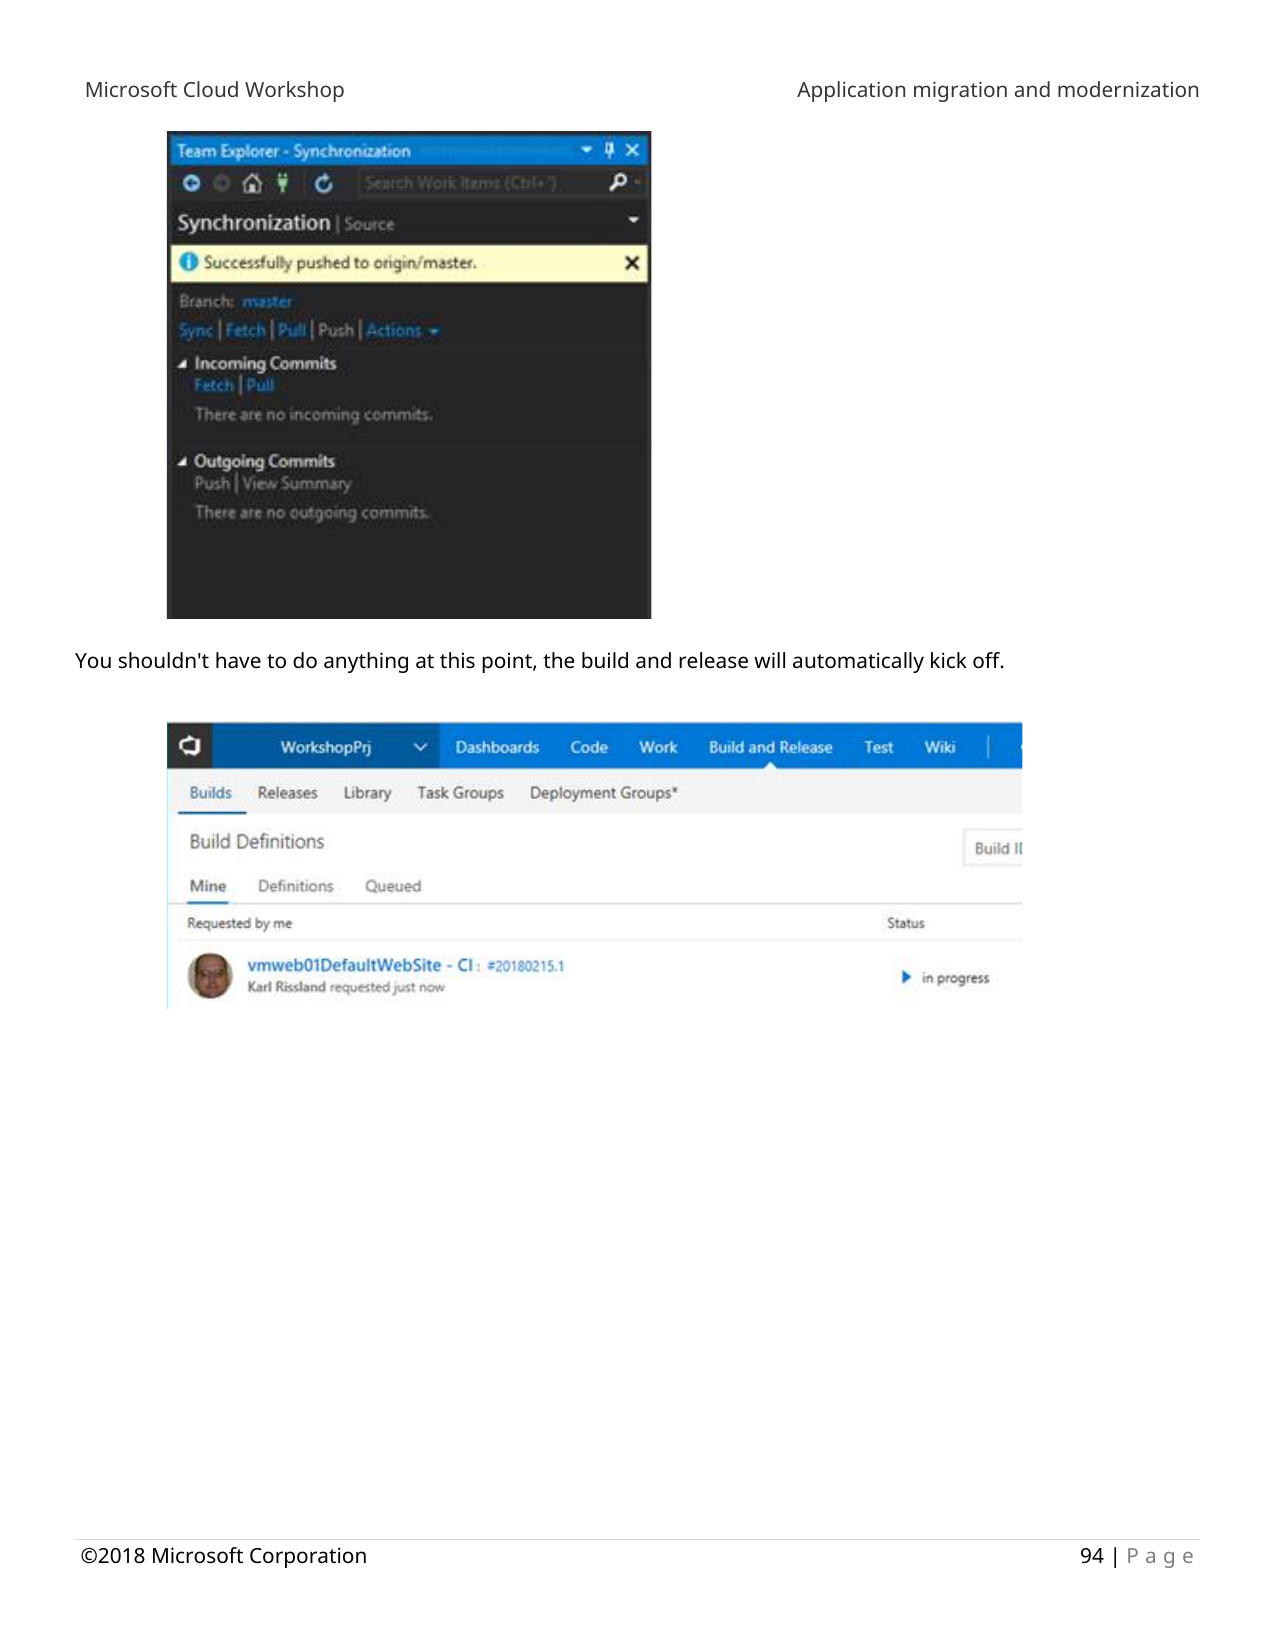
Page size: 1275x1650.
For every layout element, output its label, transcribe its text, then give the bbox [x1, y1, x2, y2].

picture [166, 721, 1023, 1009]
text You shouldn't have to do anything at this point, the build and release will automatically kick off. [75, 646, 1200, 675]
picture [166, 131, 652, 619]
